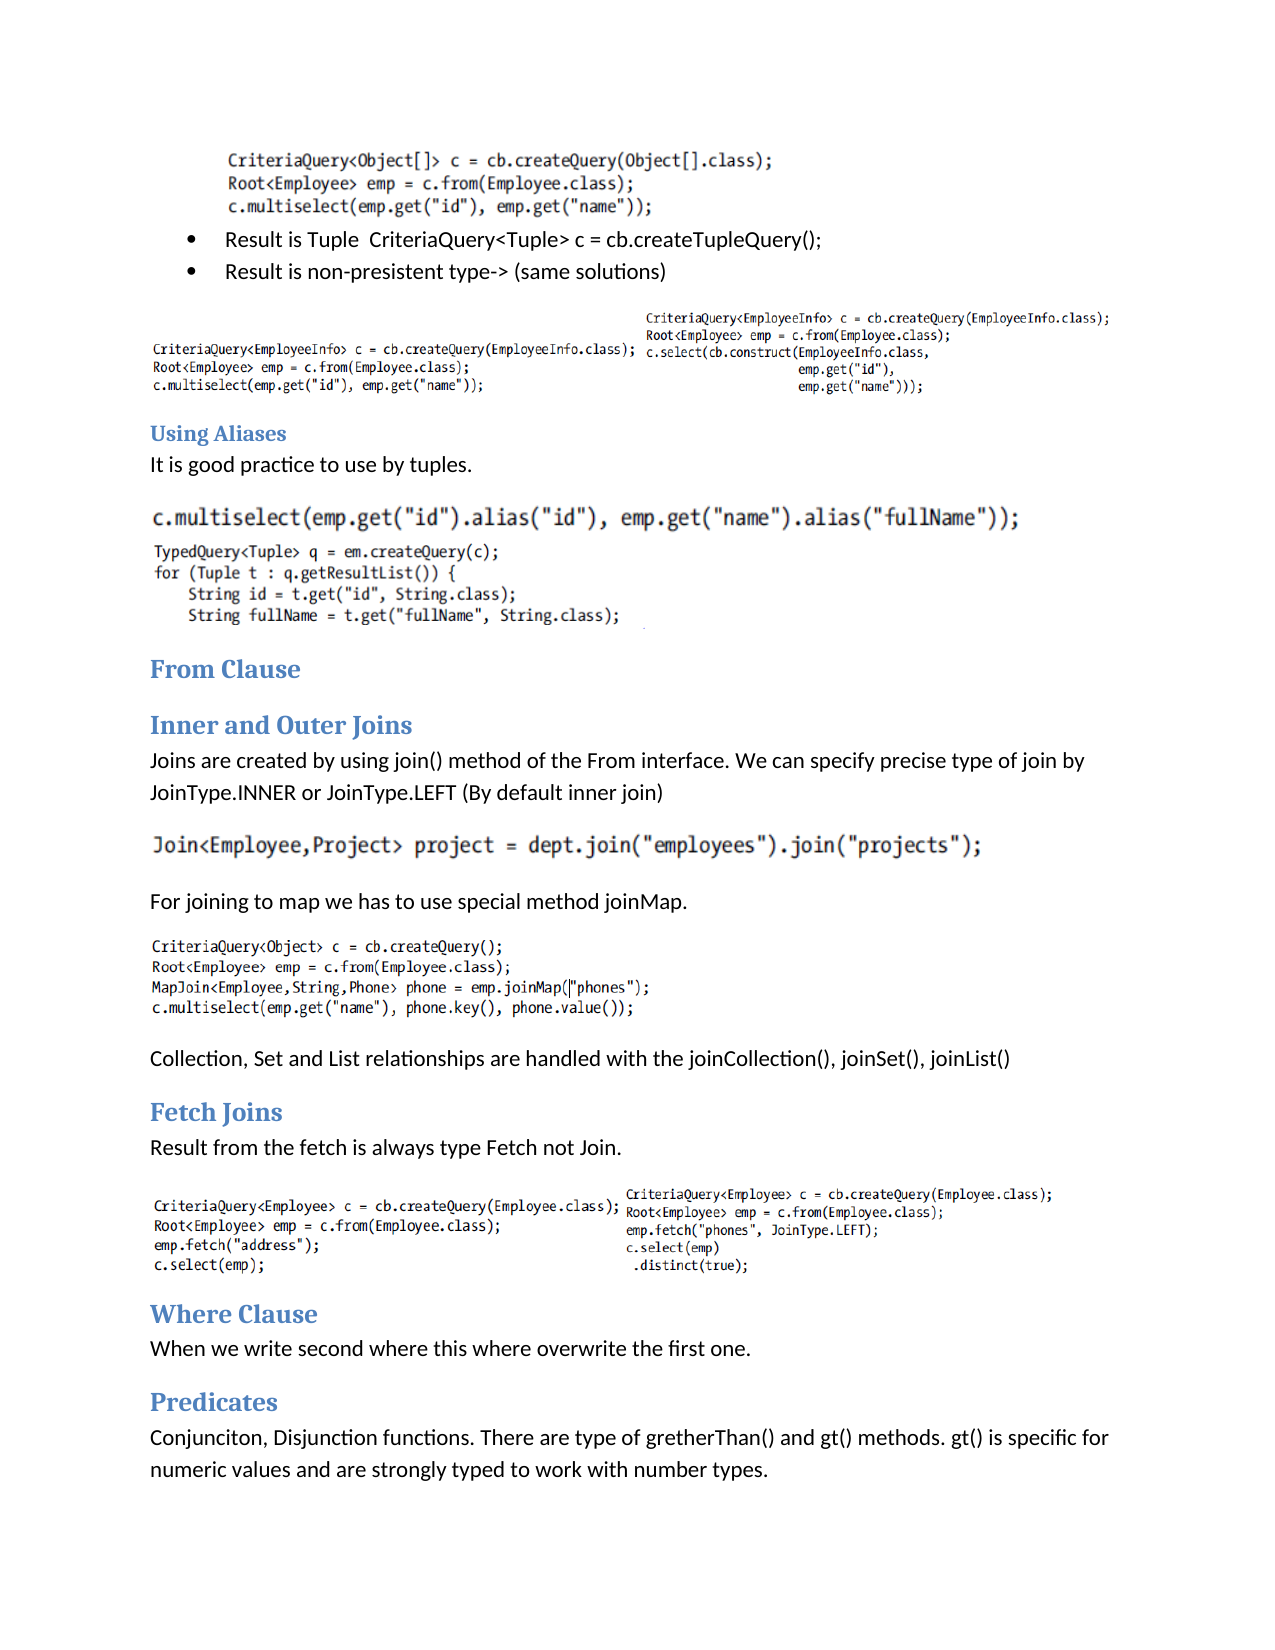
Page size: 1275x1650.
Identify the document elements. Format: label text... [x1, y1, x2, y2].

picture [150, 310, 1112, 396]
subtitle Using Aliases [150, 420, 1125, 447]
list Result is non-presistent type-> (same solutions) [187, 257, 1125, 285]
subtitle Inner and Outer Joins [150, 710, 1125, 742]
subtitle Predicates [150, 1387, 1125, 1419]
picture [225, 150, 776, 221]
list Result is Tuple CriteriaQuery<Tuple> c = cb.createTupleQuery(); [187, 225, 1125, 253]
subtitle Where Clause [150, 1299, 1125, 1330]
picture [150, 940, 657, 1020]
subtitle Fetch Joins [150, 1097, 1125, 1129]
subtitle From Clause [150, 654, 1125, 685]
text Collection, Set and List relationships are handled with the joinCollection(), joinSet(), joinList() [150, 1044, 1125, 1072]
text For joining to map we has to use special method joinMap. [150, 887, 1125, 915]
picture [150, 538, 645, 629]
picture [150, 1186, 1053, 1274]
text It is good practice to use by tuples. [150, 451, 1125, 479]
text Conjunciton, Disjunction functions. There are type of gretherThan() and gt() methods. gt() is specific for numeric values and are strongly typed to work with number types. [150, 1423, 1125, 1483]
text Result from the fetch is always type Fetch not Join. [150, 1133, 1125, 1161]
picture [150, 503, 1024, 535]
text When we write second where this where overwrite the first one. [150, 1334, 1125, 1362]
picture [150, 831, 989, 862]
text Joins are created by using join() method of the From interface. We can specify precise type of join by JoinType.INNER or JoinType.LEFT (By default inner join) [150, 746, 1125, 806]
